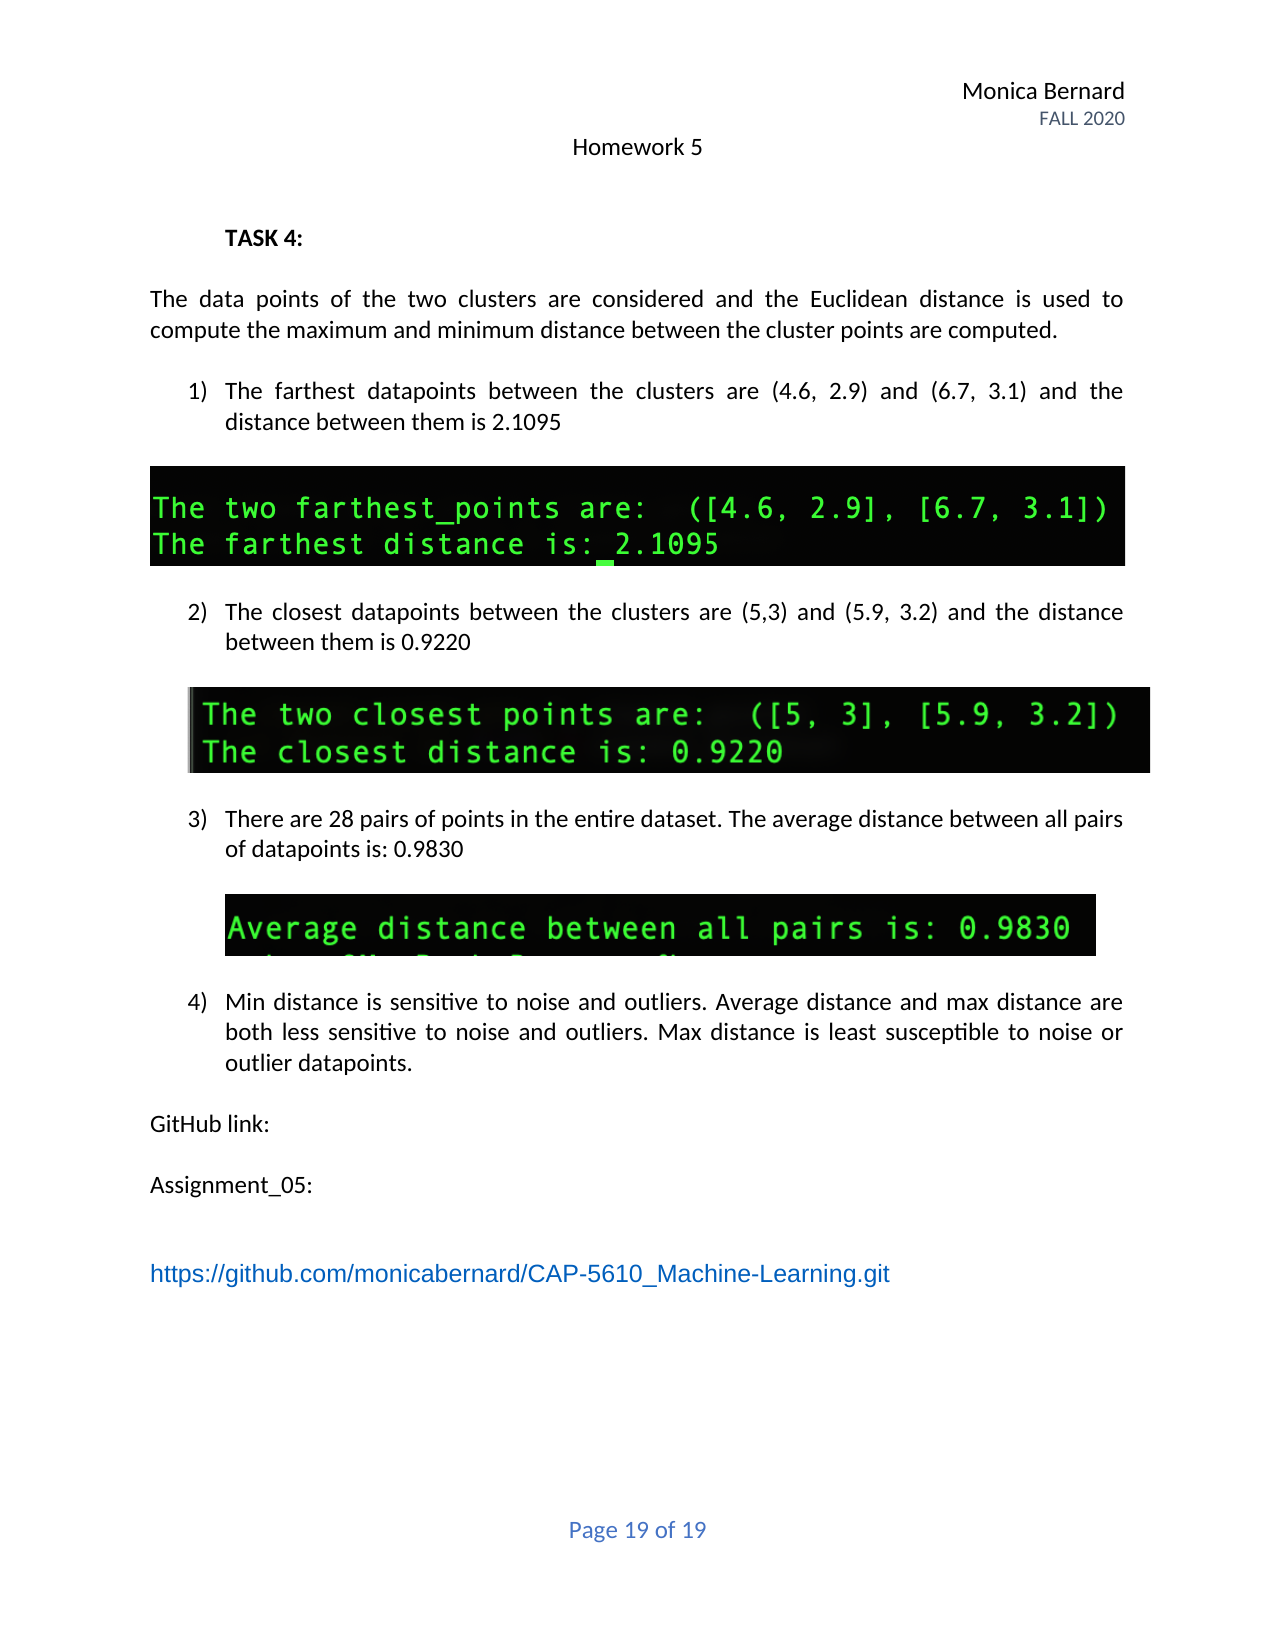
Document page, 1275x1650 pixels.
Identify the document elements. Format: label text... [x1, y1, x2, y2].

text GitHub link: [150, 1108, 1125, 1138]
picture [187, 687, 1150, 773]
list TASK 4: [225, 222, 1125, 253]
picture [225, 894, 1096, 956]
list Min distance is sensitive to noise and outliers. Average distance and max distance are both less sensitive to noise and outliers. Max distance is least susceptible to noise or outlier datapoints. [187, 986, 1125, 1077]
list The farthest datapoints between the clusters are (4.6, 2.9) and (6.7, 3.1) and the distance between them is 2.1095 [187, 375, 1125, 436]
list There are 28 pairs of points in the entire dataset. The average distance between all pairs of datapoints is: 0.9830 [187, 803, 1125, 864]
list The closest datapoints between the clusters are (5,3) and (5.9, 3.2) and the distance between them is 0.9220 [187, 596, 1125, 657]
text The data points of the two clusters are considered and the Euclidean distance is used to compute the maximum and minimum distance between the cluster points are computed. [150, 283, 1125, 344]
text https://github.com/monicabernard/CAP-5610_Machine-Learning.git [150, 1259, 1125, 1288]
picture [150, 466, 1125, 566]
text Assignment_05: [150, 1169, 1125, 1199]
